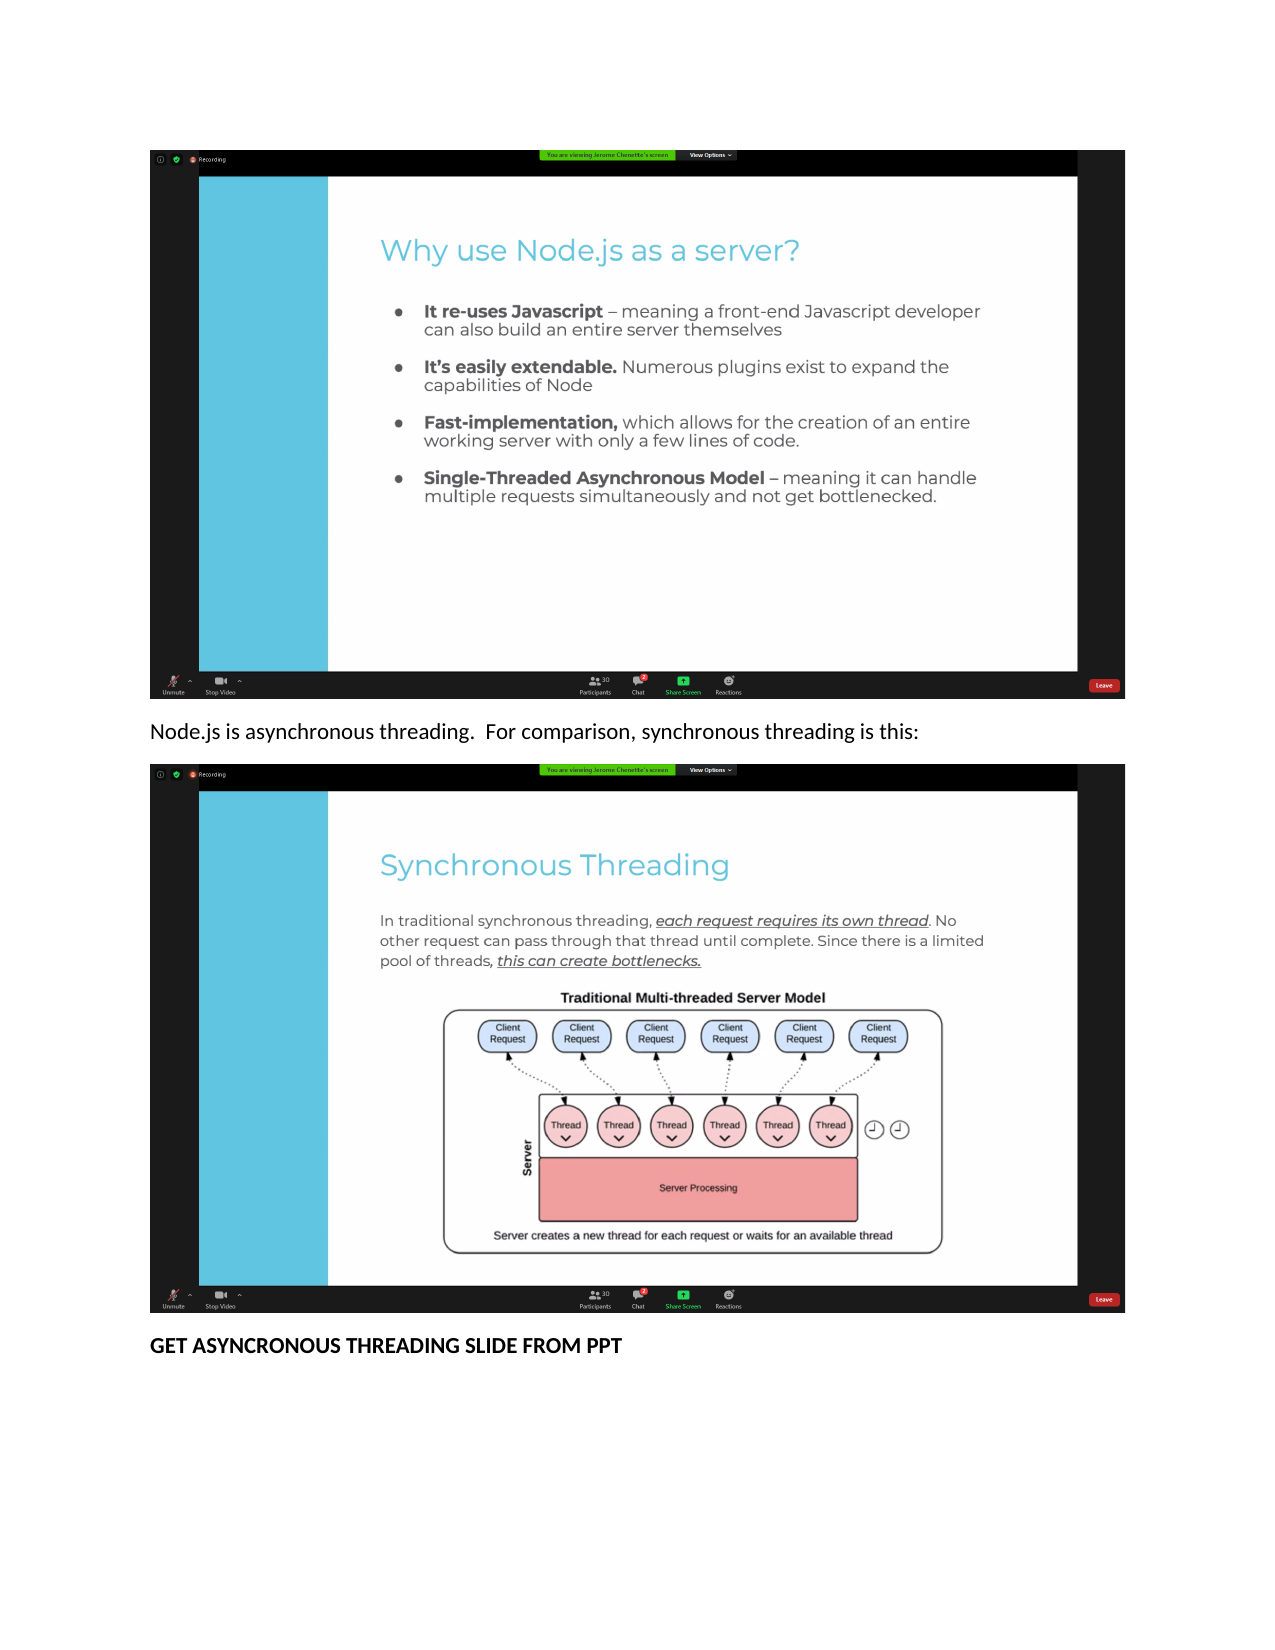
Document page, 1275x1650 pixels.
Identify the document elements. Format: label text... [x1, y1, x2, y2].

picture [150, 764, 1125, 1313]
text Node.js is asynchronous threading. For comparison, synchronous threading is this: [150, 717, 1125, 745]
text GET ASYNCRONOUS THREADING SLIDE FROM PPT [150, 1331, 1125, 1359]
picture [150, 150, 1125, 699]
